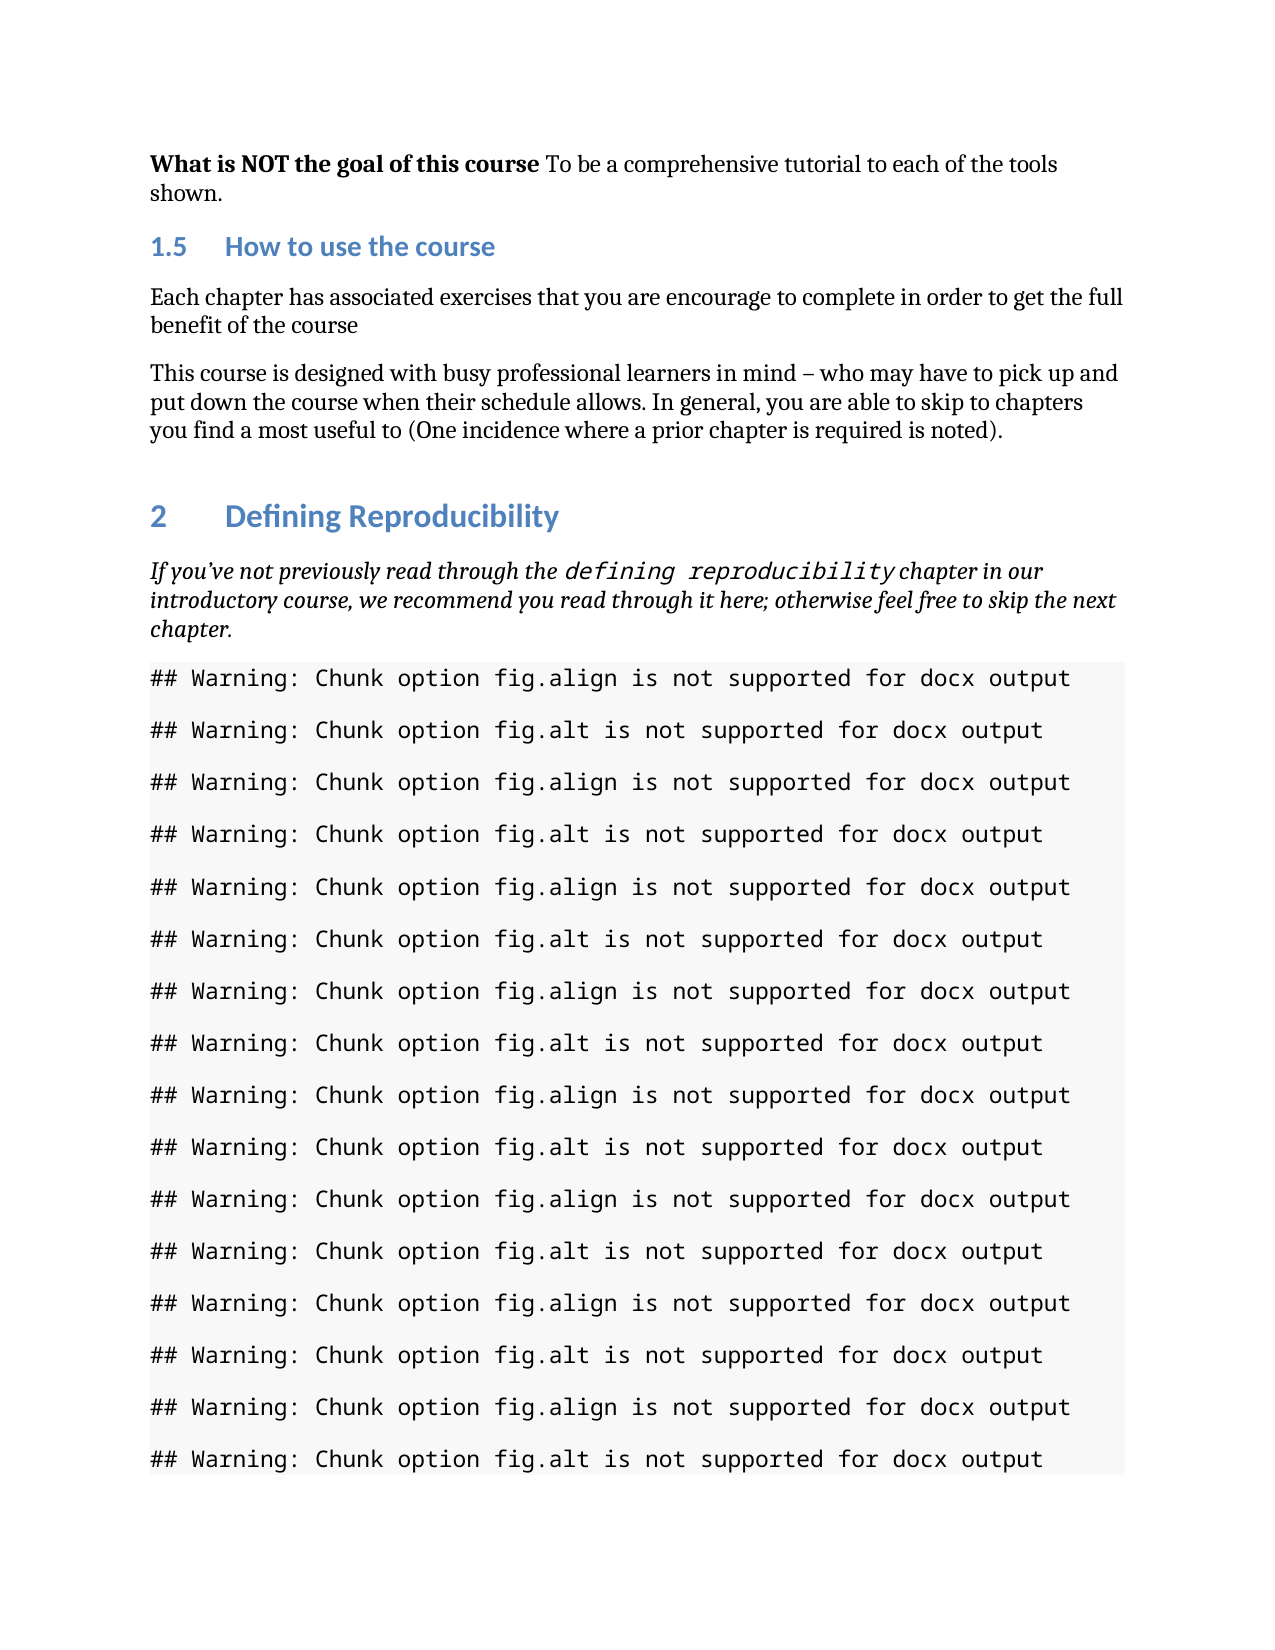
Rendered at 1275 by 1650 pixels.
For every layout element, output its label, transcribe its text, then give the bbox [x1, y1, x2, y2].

subtitle 2 Defining Reproducibility [150, 495, 1125, 536]
text If you’ve not previously read through the defining reproducibility chapter in our introductory course, we recommend you read through it here; otherwise feel free to skip the next chapter. [150, 555, 1125, 643]
text ## Warning: Chunk option fig.alt is not supported for docx output [150, 1131, 1125, 1162]
subtitle 1.5 How to use the course [150, 228, 1125, 264]
text What is NOT the goal of this course To be a comprehensive tutorial to each of the tools shown. [150, 150, 1125, 207]
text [150, 1391, 1125, 1423]
text ## Warning: Chunk option fig.align is not supported for docx output [150, 766, 1125, 798]
text ## Warning: Chunk option fig.align is not supported for docx output [150, 1079, 1125, 1110]
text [150, 1339, 1125, 1371]
text ## Warning: Chunk option fig.align is not supported for docx output [150, 662, 1125, 693]
text This course is designed with busy professional learners in mind – who may have to pick up and put down the course when their schedule allows. In general, you are able to skip to chapters you find a most useful to (One incidence where a prior chapter is required is noted). [150, 359, 1125, 445]
text ## Warning: Chunk option fig.alt is not supported for docx output [150, 923, 1125, 954]
text ## Warning: Chunk option fig.align is not supported for docx output [150, 1183, 1125, 1214]
text ## Warning: Chunk option fig.align is not supported for docx output [150, 871, 1125, 902]
text ## Warning: Chunk option fig.align is not supported for docx output [150, 975, 1125, 1006]
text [150, 1443, 1125, 1475]
text ## Warning: Chunk option fig.alt is not supported for docx output [150, 714, 1125, 746]
text Each chapter has associated exercises that you are encourage to complete in order to get the full benefit of the course [150, 283, 1125, 340]
text ## Warning: Chunk option fig.align is not supported for docx output [150, 1287, 1125, 1318]
text ## Warning: Chunk option fig.alt is not supported for docx output [150, 1235, 1125, 1266]
text ## Warning: Chunk option fig.alt is not supported for docx output [150, 818, 1125, 850]
text ## Warning: Chunk option fig.alt is not supported for docx output [150, 1027, 1125, 1058]
